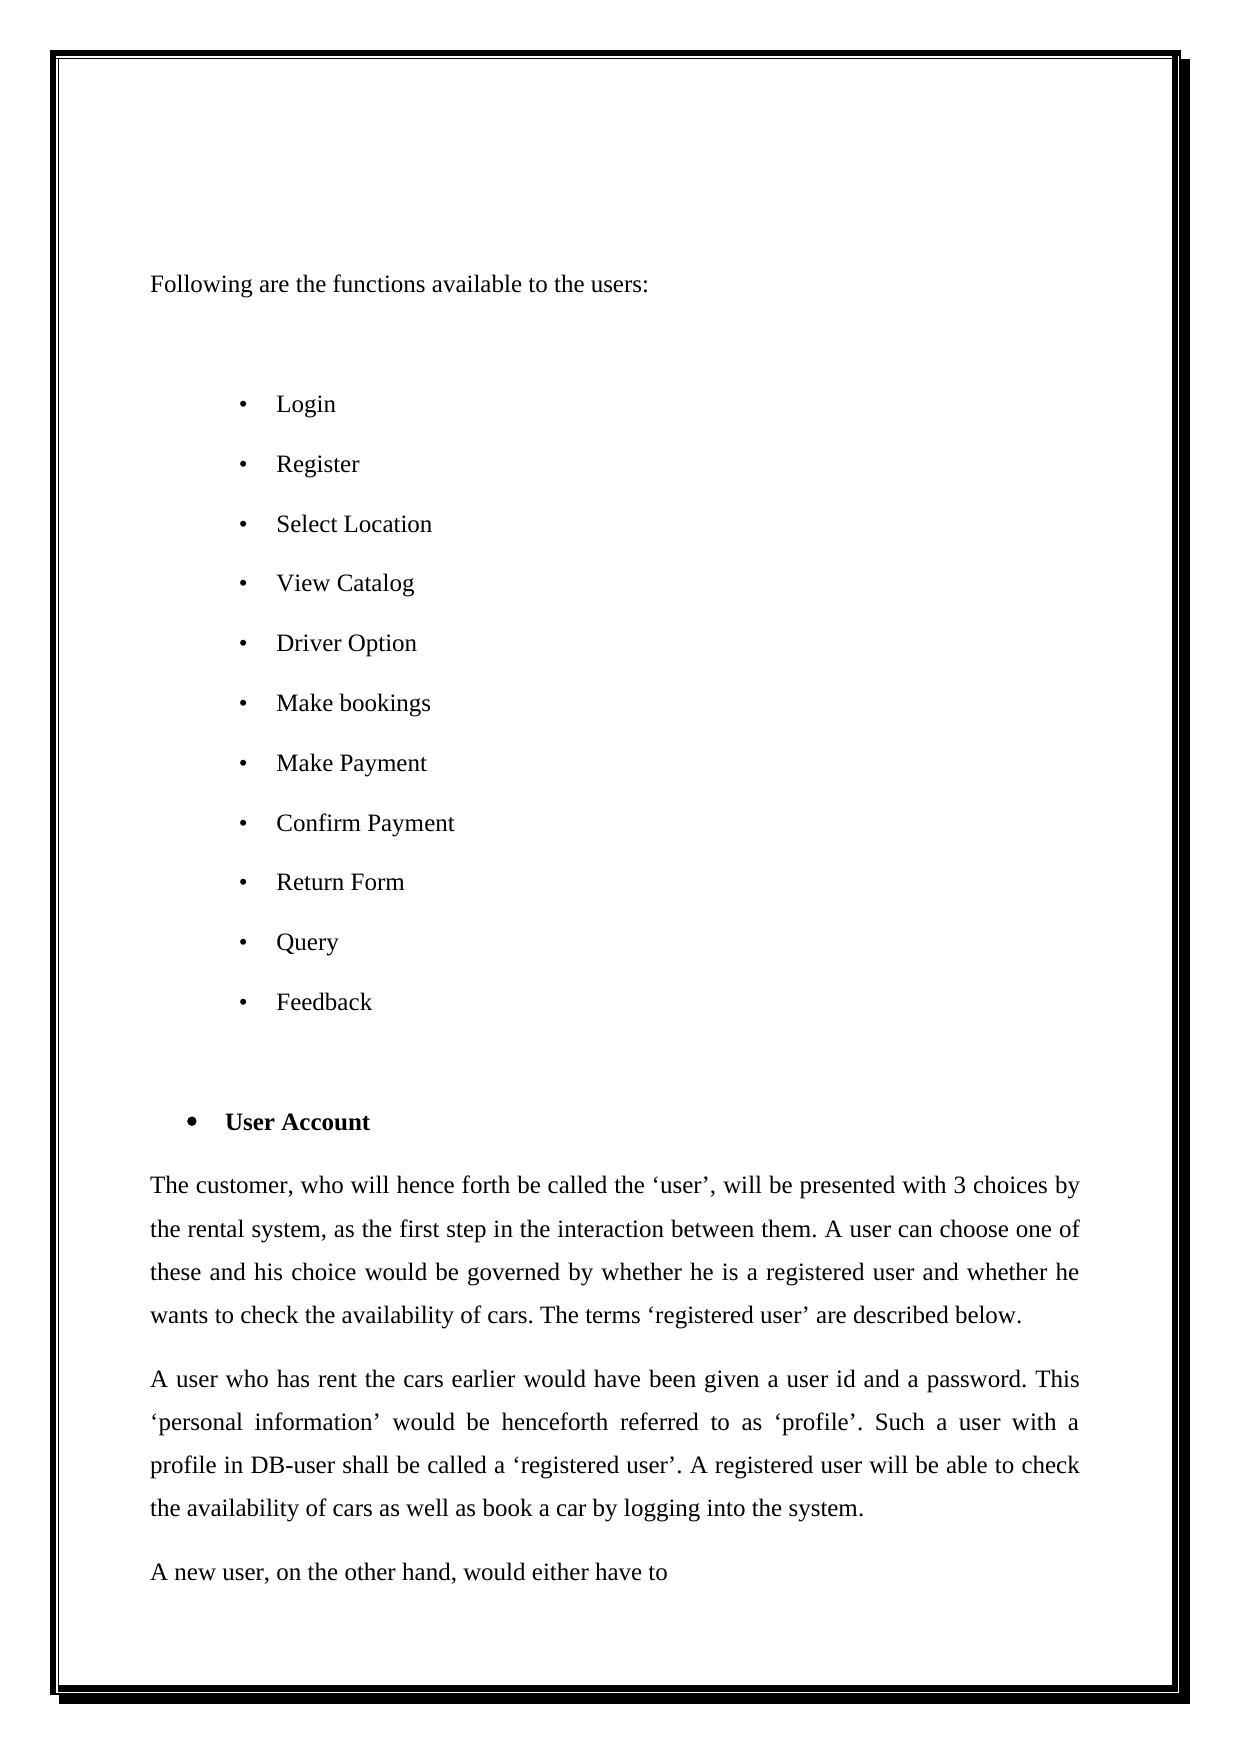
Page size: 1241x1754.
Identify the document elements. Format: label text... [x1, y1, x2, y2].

list User Account [187, 1107, 1081, 1135]
list Make bookings [239, 688, 1081, 717]
list Make Payment [239, 748, 1081, 777]
list Login [239, 389, 1081, 418]
list Select Location [239, 509, 1081, 537]
text The customer, who will hence forth be called the ‘user’, will be presented with 3 choices by the rental system, as the first step in the interaction between them. A user can choose one of these and his choice would be governed by whether he is a registered user and whether he wants to check the availability of cars. The terms ‘registered user’ are described below. [150, 1171, 1081, 1329]
text Following are the functions available to the users: [150, 269, 1081, 298]
list Feedback [239, 987, 1081, 1016]
list Register [239, 449, 1081, 478]
list Return Form [239, 867, 1081, 896]
text A new user, on the other hand, would either have to [150, 1557, 1081, 1586]
text A user who has rent the cars earlier would have been given a user id and a password. This ‘personal information’ would be henceforth referred to as ‘profile’. Such a user with a profile in DB-user shall be called a ‘registered user’. A registered user will be able to check the availability of cars as well as book a car by logging into the system. [150, 1364, 1081, 1522]
list View Catalog [239, 568, 1081, 597]
list Query [239, 927, 1081, 956]
list Driver Option [239, 628, 1081, 657]
list Confirm Payment [239, 808, 1081, 836]
